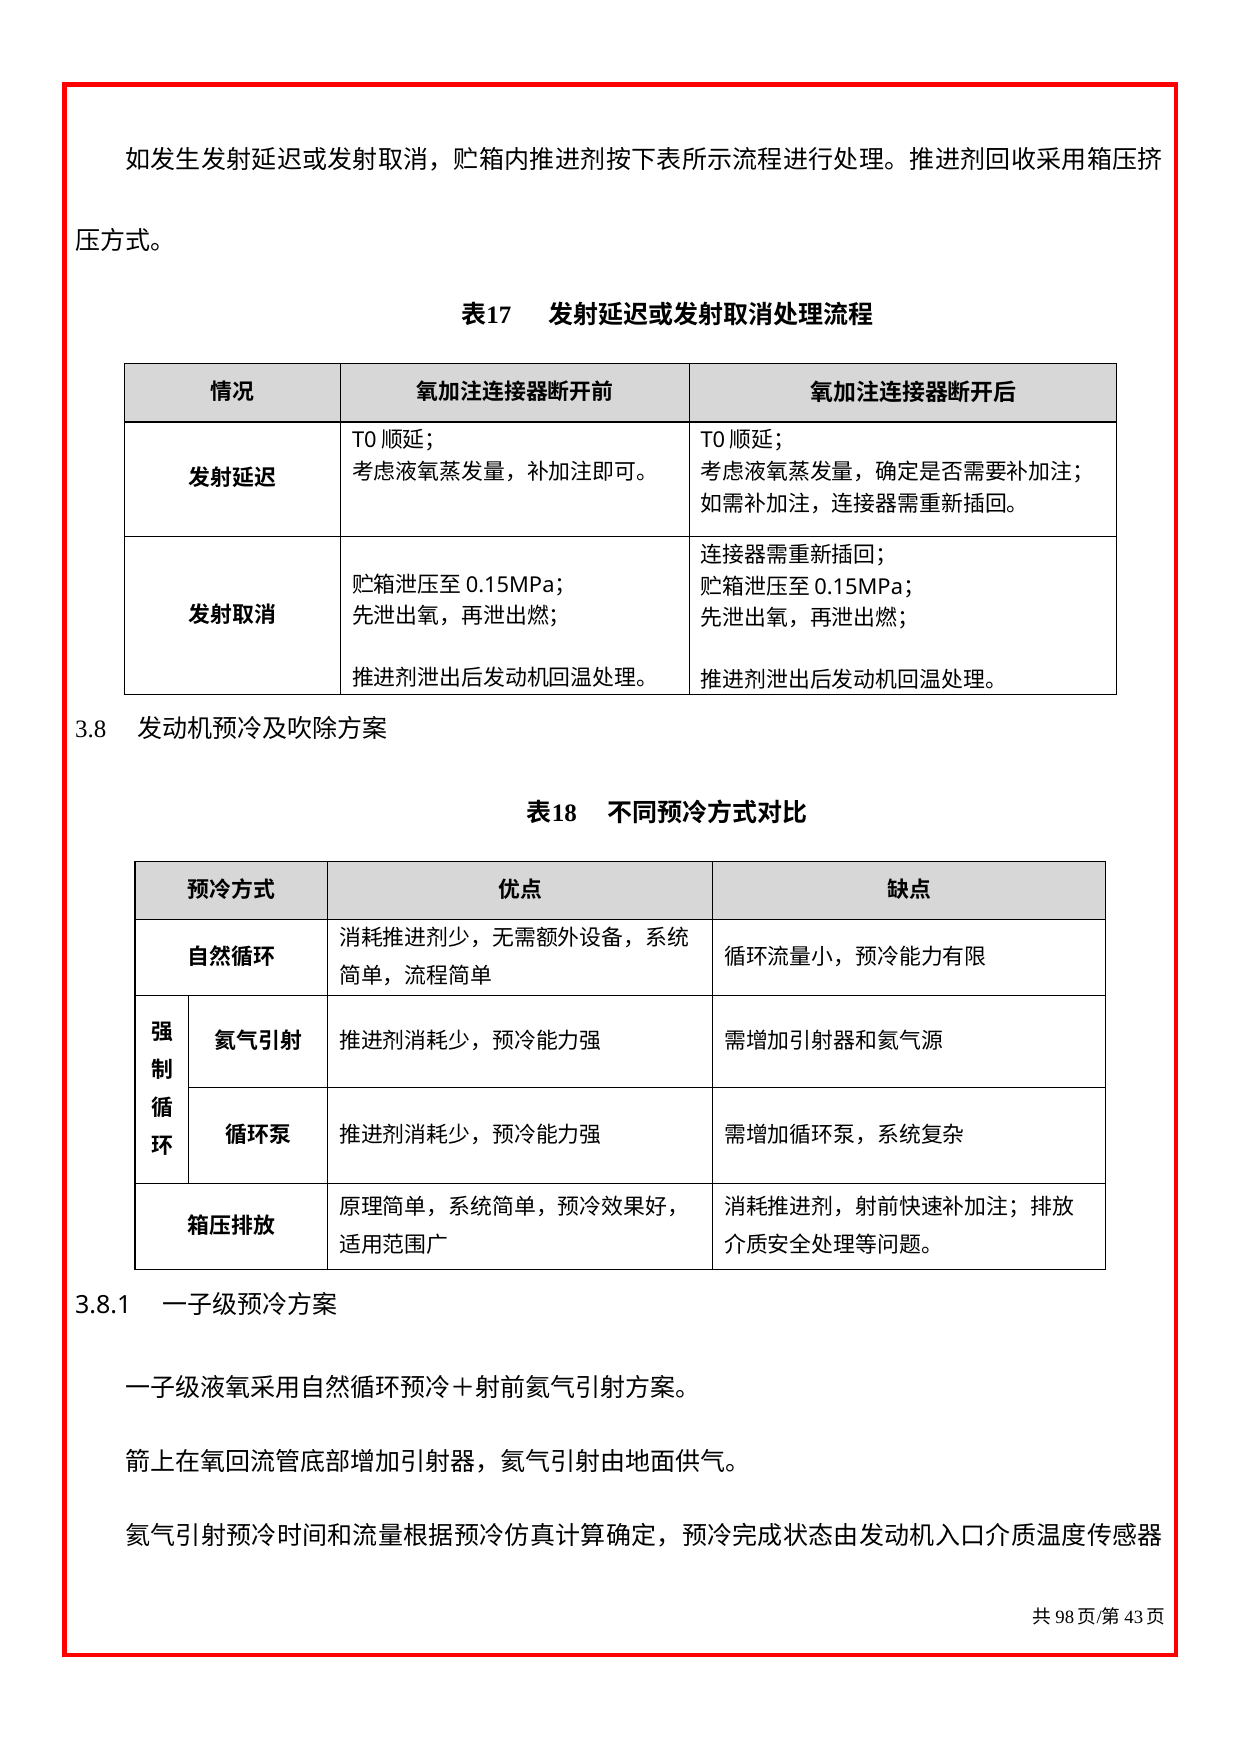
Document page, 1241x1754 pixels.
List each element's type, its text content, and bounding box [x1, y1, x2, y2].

table_cell 强制循环 [136, 996, 188, 1183]
table_cell 贮箱泄压至0.15MPa； 先泄出氧，再泄出燃； 推进剂泄出后发动机回温处理。 [341, 537, 689, 693]
text 发射延迟或发射取消处理流程 [119, 280, 1165, 345]
table_cell 原理简单，系统简单，预冷效果好，适用范围广 [328, 1184, 712, 1269]
table_cell 消耗推进剂少，无需额外设备，系统简单，流程简单 [328, 920, 712, 995]
table_header 氧加注连接器断开前 [341, 364, 689, 421]
table_cell 推进剂消耗少，预冷能力强 [328, 996, 712, 1087]
table_cell 发射取消 [125, 537, 340, 693]
table_cell 推进剂消耗少，预冷能力强 [328, 1088, 712, 1183]
table_cell 箱压排放 [136, 1184, 327, 1269]
table_cell 连接器需重新插回； 贮箱泄压至0.15MPa； 先泄出氧，再泄出燃； 推进剂泄出后发动机回温处理。 [690, 537, 1116, 693]
table_header 预冷方式 [136, 862, 327, 919]
table_cell 需增加循环泵，系统复杂 [713, 1088, 1105, 1183]
text 不同预冷方式对比 [119, 778, 1165, 843]
table_header 氧加注连接器断开后 [690, 364, 1116, 421]
text 如发生发射延迟或发射取消，贮箱内推进剂按下表所示流程进行处理。推进剂回收采用箱压挤压方式。 [75, 125, 1165, 271]
text 发动机预冷及吹除方案 [75, 694, 1165, 759]
table_cell 循环流量小，预冷能力有限 [713, 920, 1105, 995]
table_cell 氦气引射 [189, 996, 327, 1087]
text 一子级预冷方案 [75, 1270, 1165, 1335]
table_cell 发射延迟 [125, 423, 340, 536]
text 一子级液氧采用自然循环预冷＋射前氦气引射方案。 [75, 1353, 1165, 1418]
table_header 缺点 [713, 862, 1105, 919]
table_cell 需增加引射器和氦气源 [713, 996, 1105, 1087]
table_cell 自然循环 [136, 920, 327, 995]
table_cell 循环泵 [189, 1088, 327, 1183]
table_cell T0顺延； 考虑液氧蒸发量，补加注即可。 [341, 423, 689, 536]
table_header 情况 [125, 364, 340, 421]
table_header 优点 [328, 862, 712, 919]
table_cell 消耗推进剂，射前快速补加注；排放介质安全处理等问题。 [713, 1184, 1105, 1269]
table_cell T0顺延； 考虑液氧蒸发量，确定是否需要补加注； 如需补加注，连接器需重新插回。 [690, 423, 1116, 536]
text 箭上在氧回流管底部增加引射器，氦气引射由地面供气。 [75, 1427, 1165, 1492]
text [75, 1501, 1165, 1566]
